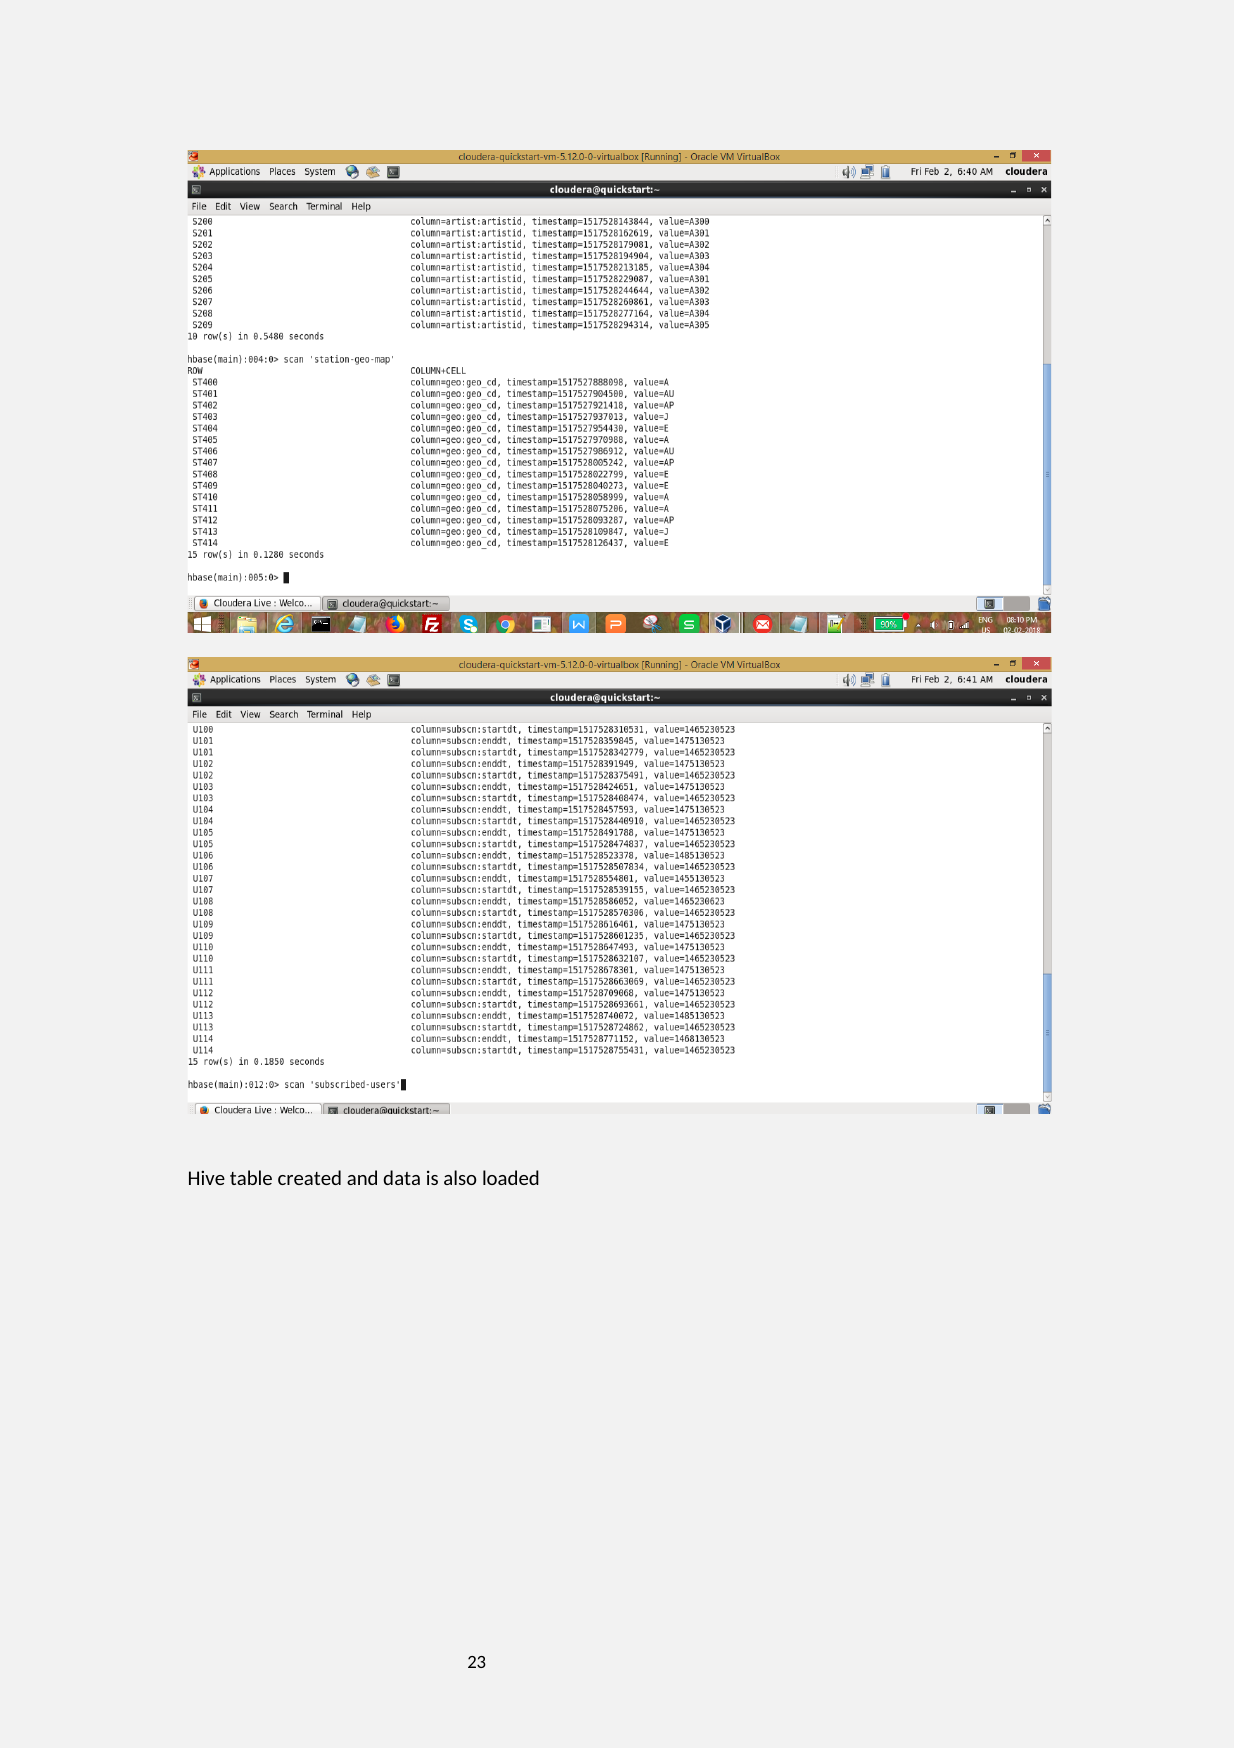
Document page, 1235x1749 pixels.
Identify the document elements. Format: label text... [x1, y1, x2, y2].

picture [187, 150, 1052, 633]
text Hive table created and data is also loaded [187, 1165, 1047, 1190]
picture [187, 657, 1052, 1114]
